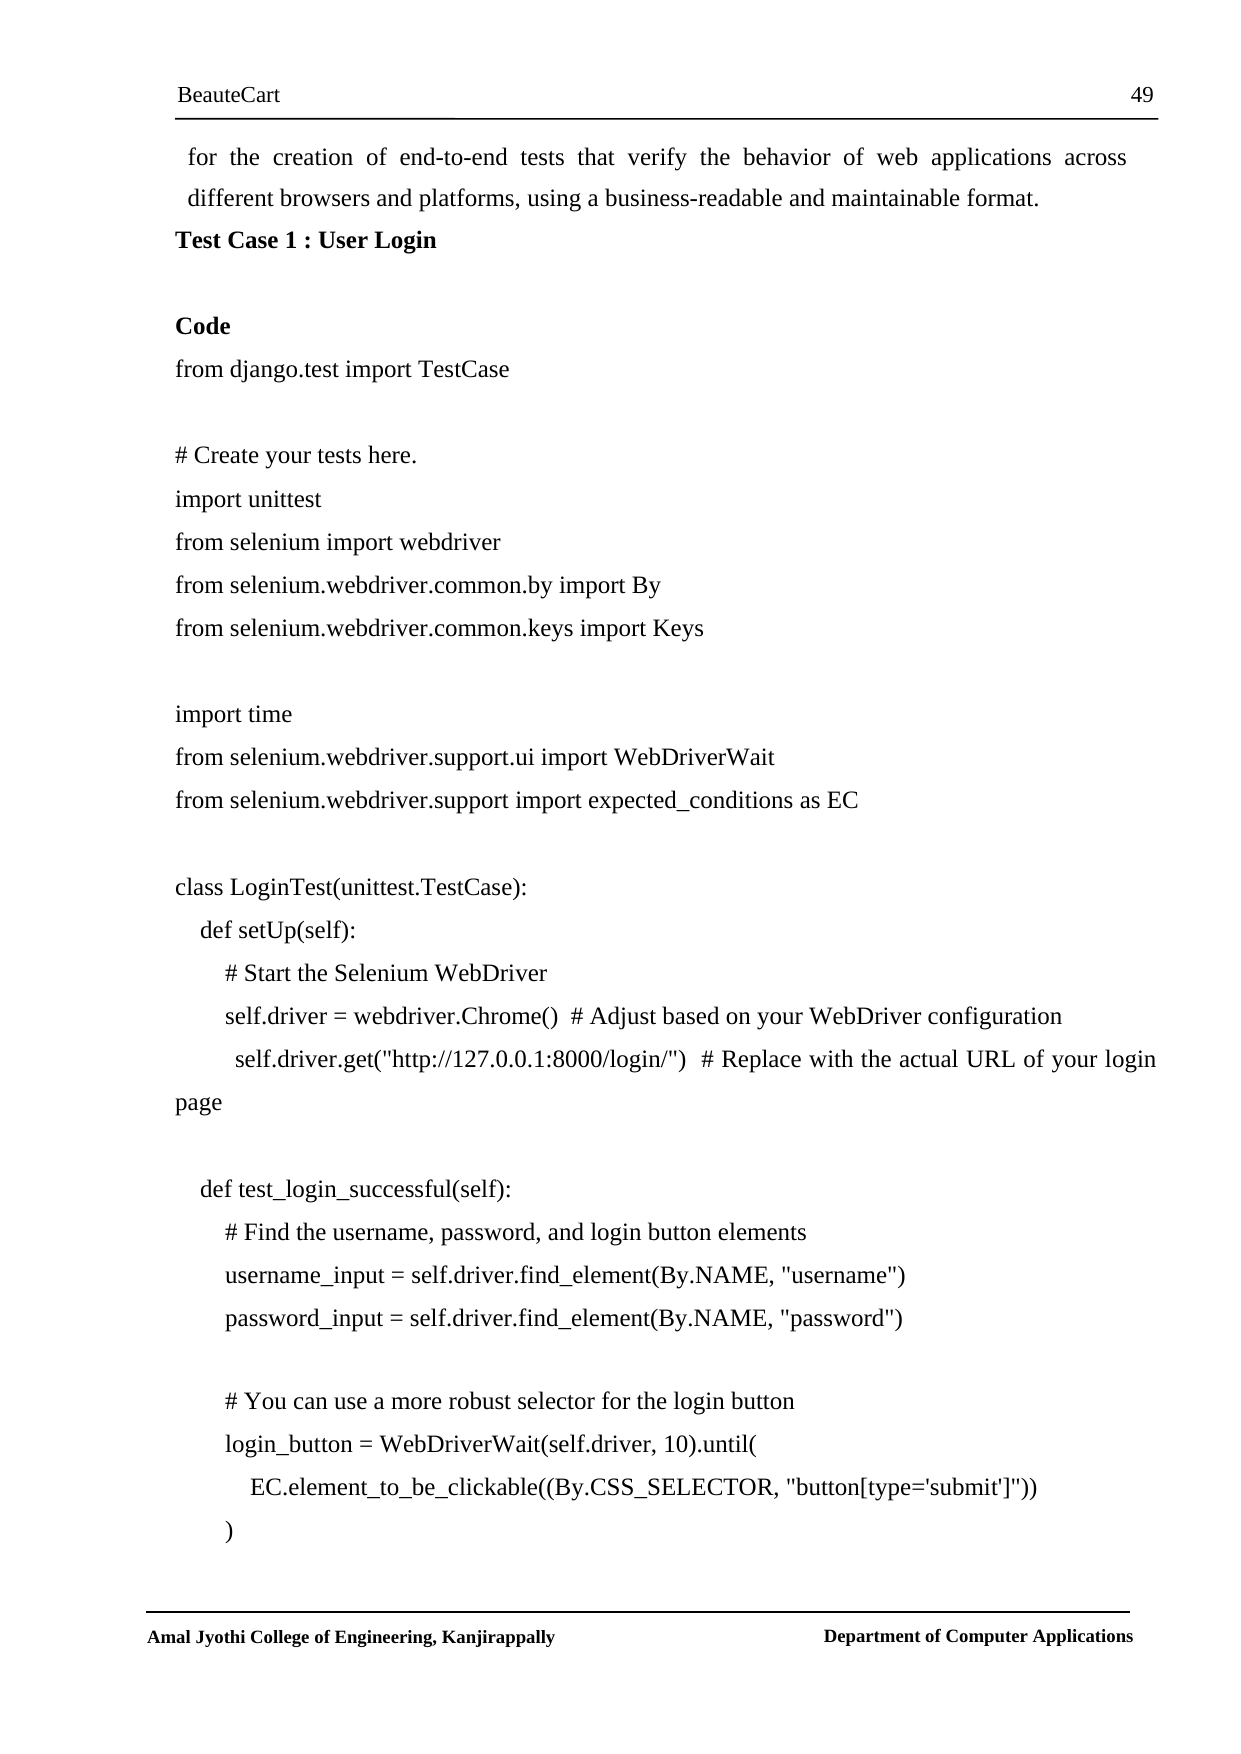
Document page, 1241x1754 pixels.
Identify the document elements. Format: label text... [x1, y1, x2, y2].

text from selenium import webdriver [175, 527, 1159, 556]
text Code [175, 311, 1159, 340]
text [187, 142, 1128, 212]
text login_button = WebDriverWait(self.driver, 10).until( [175, 1429, 1159, 1458]
text class LoginTest(unittest.TestCase): [175, 872, 1159, 901]
text import unittest [175, 484, 1159, 512]
text from selenium.webdriver.common.keys import Keys [175, 613, 1159, 642]
text ) [175, 1515, 1159, 1544]
text from selenium.webdriver.support import expected_conditions as EC [175, 786, 1159, 814]
text username_input = self.driver.find_element(By.NAME, "username") [175, 1260, 1159, 1289]
text Test Case 1 : User Login [175, 225, 1159, 254]
text self.driver.get("http://127.0.0.1:8000/login/") # Replace with the actual URL of your login page [175, 1044, 1159, 1116]
text # Start the Selenium WebDriver [175, 958, 1159, 987]
text def test_login_successful(self): [175, 1174, 1159, 1202]
text import time [175, 699, 1159, 728]
text # You can use a more robust selector for the login button [175, 1386, 1159, 1414]
text from selenium.webdriver.support.ui import WebDriverWait [175, 742, 1159, 771]
text password_input = self.driver.find_element(By.NAME, "password") [175, 1303, 1159, 1332]
text EC.element_to_be_clickable((By.CSS_SELECTOR, "button[type='submit']")) [175, 1472, 1159, 1501]
text # Find the username, password, and login button elements [175, 1217, 1159, 1246]
text self.driver = webdriver.Chrome() # Adjust based on your WebDriver configuration [175, 1001, 1159, 1030]
text from selenium.webdriver.common.by import By [175, 570, 1159, 599]
text def setUp(self): [175, 915, 1159, 944]
text # Create your tests here. [175, 441, 1159, 469]
text from django.test import TestCase [175, 354, 1159, 383]
